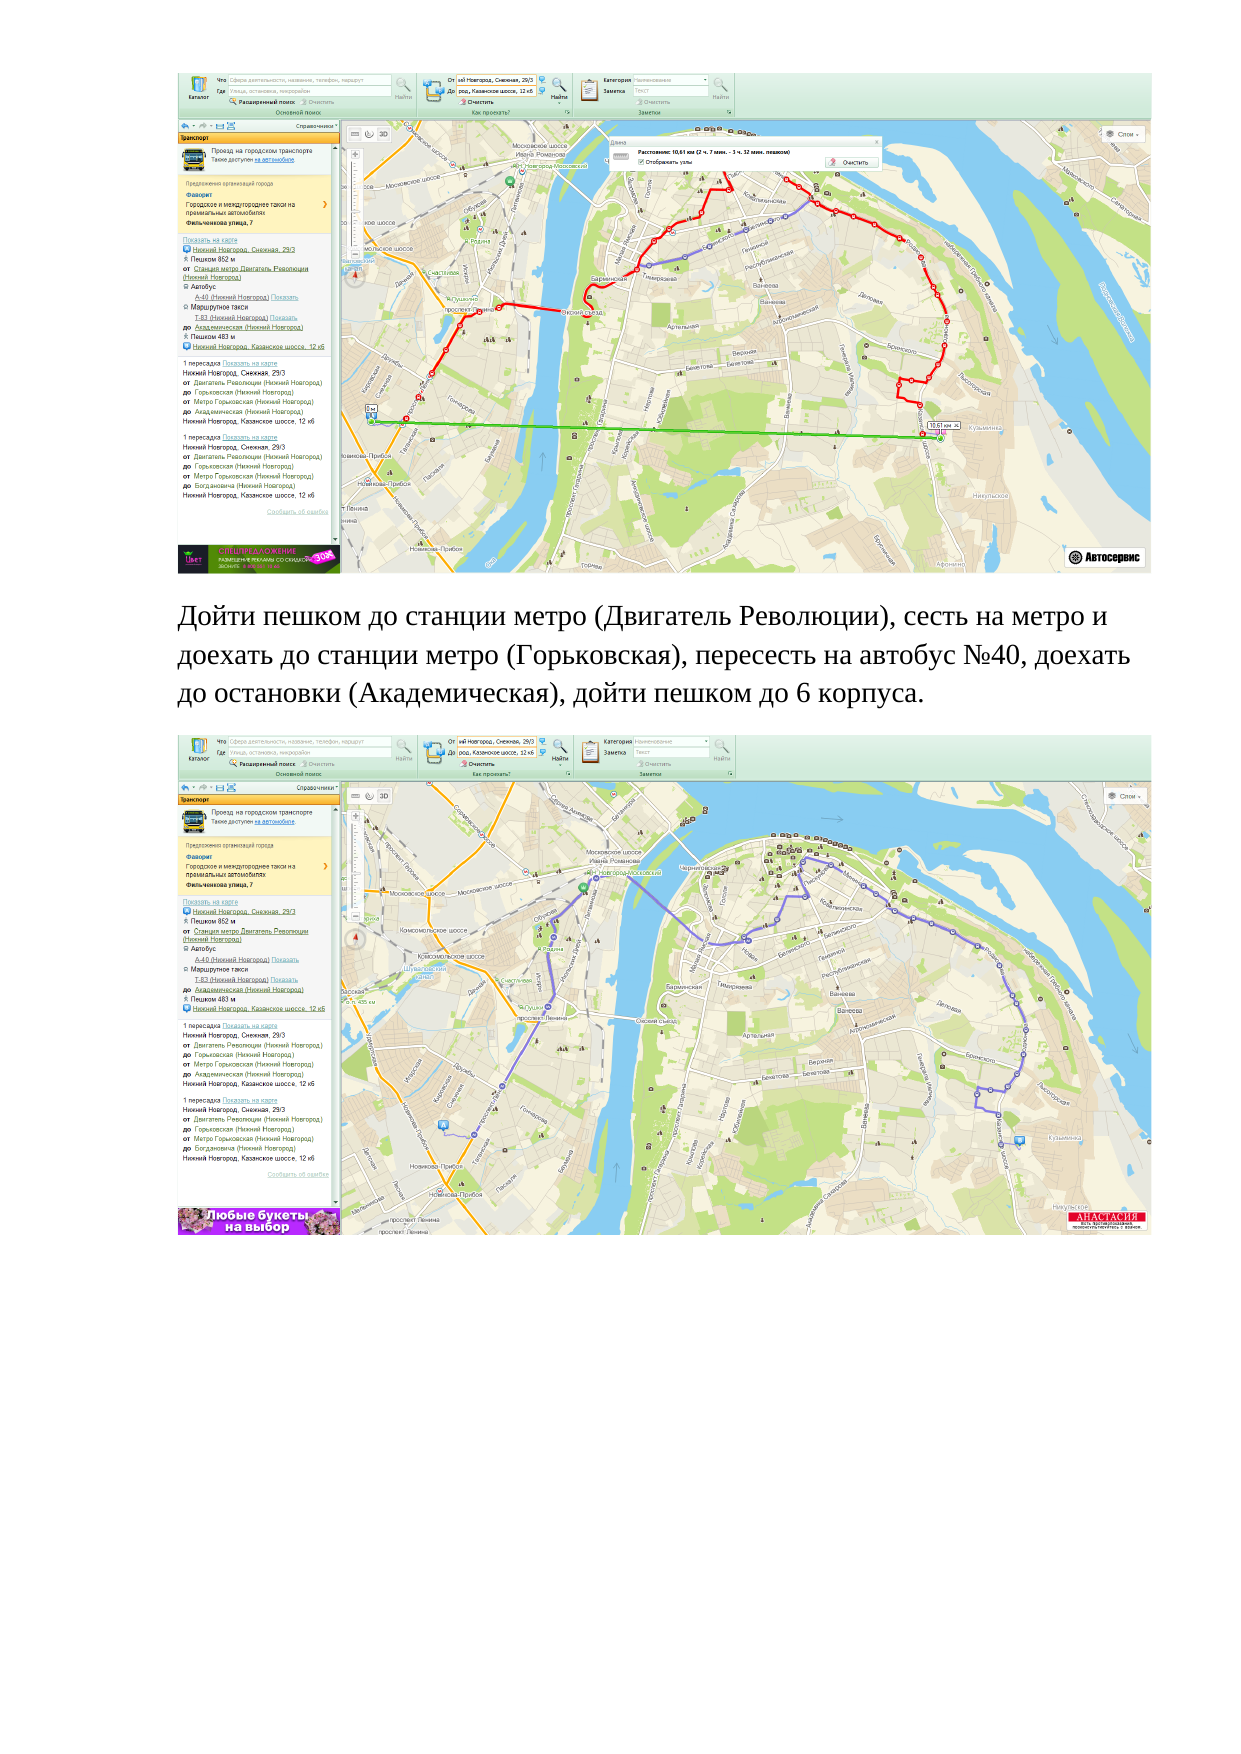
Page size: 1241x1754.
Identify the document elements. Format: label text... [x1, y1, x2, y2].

picture [177, 735, 1152, 1235]
text Дойти пешком до станции метро (Двигатель Революции), сесть на метро и доехать до станции метро (Горьковская), пересесть на автобус №40, доехать до остановки (Академическая), дойти пешком до 6 корпуса. [177, 598, 1152, 709]
picture [177, 73, 1152, 574]
